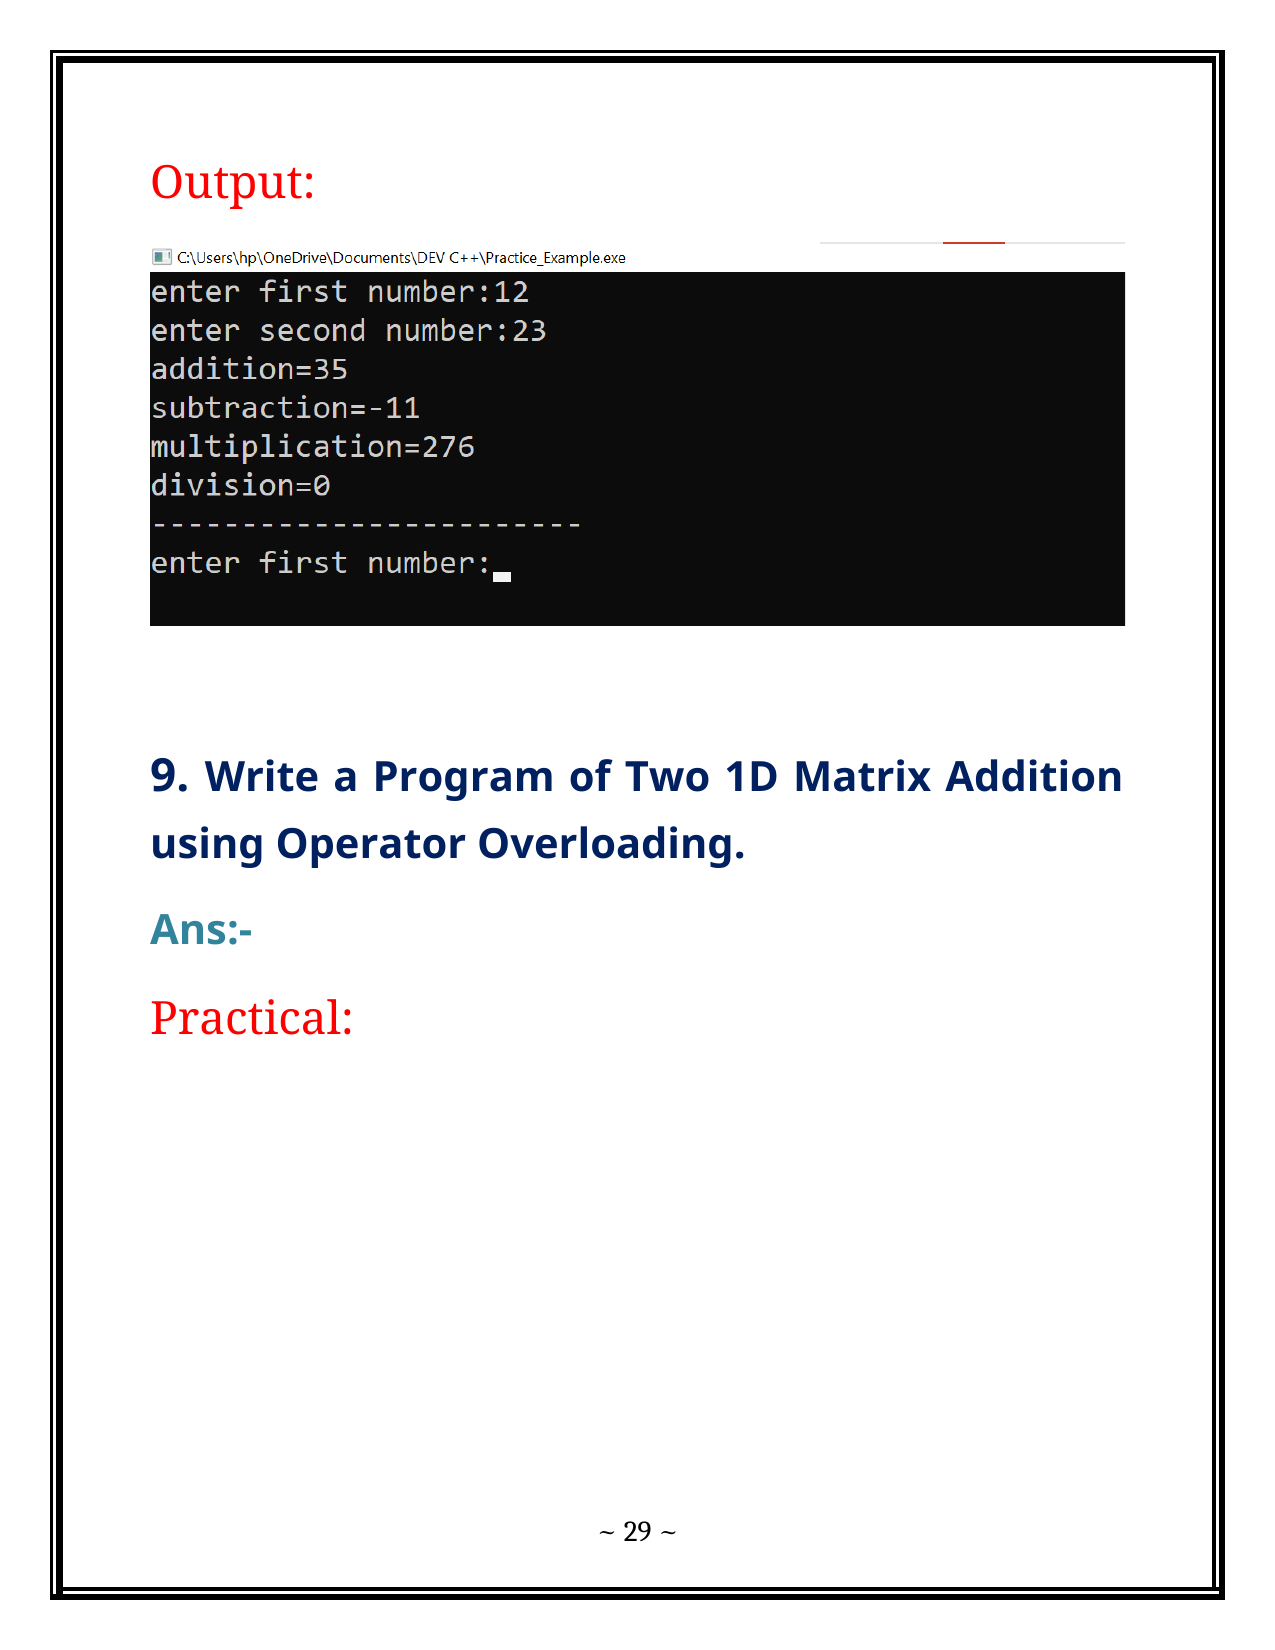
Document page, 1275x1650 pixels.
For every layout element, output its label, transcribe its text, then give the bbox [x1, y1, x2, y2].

picture [150, 242, 1125, 626]
text Output: [150, 150, 1125, 212]
text Ans:- [150, 900, 1125, 956]
text 9. Write a Program of Two 1D Matrix Addition using Operator Overloading. [150, 743, 1125, 870]
text Practical: [150, 986, 1125, 1048]
